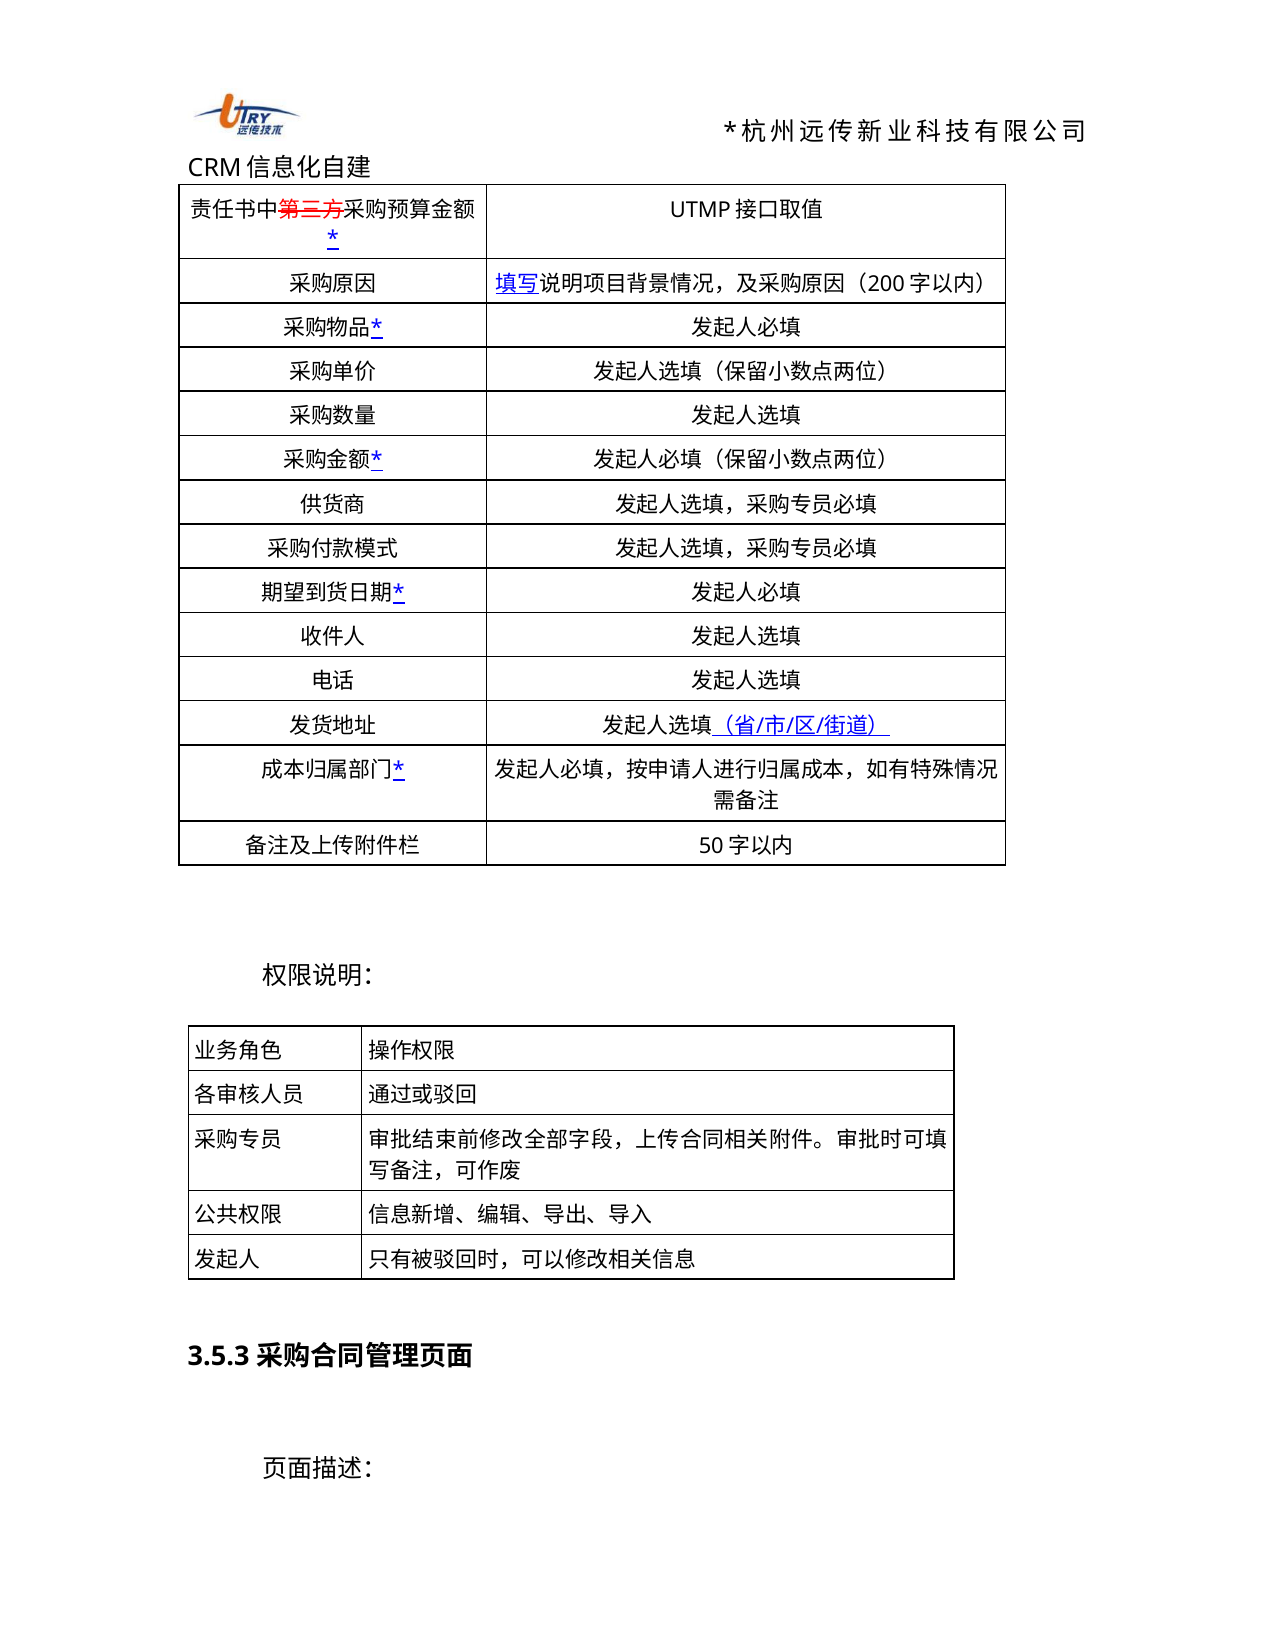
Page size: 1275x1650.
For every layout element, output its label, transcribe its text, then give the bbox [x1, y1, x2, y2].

table_cell 发起人选填，采购专员必填 [487, 525, 1005, 567]
table_cell 采购金额* [180, 436, 486, 479]
table_cell 通过或驳回 [362, 1071, 953, 1114]
text 权限说明： [262, 955, 1087, 991]
table_cell 发起人选填 [487, 613, 1005, 656]
table_cell 发起人 [189, 1235, 361, 1278]
table_cell UTMP接口取值 [487, 185, 1005, 258]
table_cell 发起人必填（保留小数点两位） [487, 436, 1005, 479]
table_cell 发起人选填（省/市/区/街道） [487, 701, 1005, 744]
table_cell 信息新增、编辑、导出、导入 [362, 1191, 953, 1234]
table_cell 采购数量 [180, 392, 486, 434]
table_cell 发起人必填，按申请人进行归属成本，如有特殊情况需备注 [487, 746, 1005, 820]
table_cell 采购单价 [180, 348, 486, 390]
table_cell 发起人选填 [487, 657, 1005, 700]
table_header 操作权限 [362, 1027, 953, 1069]
table_cell 采购专员 [189, 1115, 361, 1189]
table_cell 发起人必填 [487, 304, 1005, 346]
picture [187, 88, 307, 141]
table_cell 发起人选填，采购专员必填 [487, 481, 1005, 523]
table_cell 备注及上传附件栏 [180, 822, 486, 864]
table_cell 成本归属部门* [180, 746, 486, 820]
table_cell 收件人 [180, 613, 486, 656]
subtitle 3.5.3 采购合同管理页面 [187, 1334, 1087, 1374]
table_cell 发起人选填 [487, 392, 1005, 434]
text 页面描述： [187, 1448, 1087, 1484]
table_cell 审批结束前修改全部字段，上传合同相关附件。审批时可填写备注，可作废 [362, 1115, 953, 1189]
table_cell 采购物品* [180, 304, 486, 346]
table_cell 发起人必填 [487, 569, 1005, 611]
table_cell 电话 [180, 657, 486, 700]
table_header 业务角色 [189, 1027, 361, 1069]
table_cell 责任书中第三方采购预算金额* [180, 185, 486, 258]
table_cell 50字以内 [487, 822, 1005, 864]
table_cell 发货地址 [180, 701, 486, 744]
table_cell 采购付款模式 [180, 525, 486, 567]
table_cell 只有被驳回时，可以修改相关信息 [362, 1235, 953, 1278]
table_cell 公共权限 [189, 1191, 361, 1234]
table_cell 采购原因 [180, 259, 486, 302]
table_cell 发起人选填（保留小数点两位） [487, 348, 1005, 390]
table_cell 填写说明项目背景情况，及采购原因（200字以内） [487, 259, 1005, 302]
table_cell 期望到货日期* [180, 569, 486, 611]
table_cell 供货商 [180, 481, 486, 523]
table_cell 各审核人员 [189, 1071, 361, 1114]
